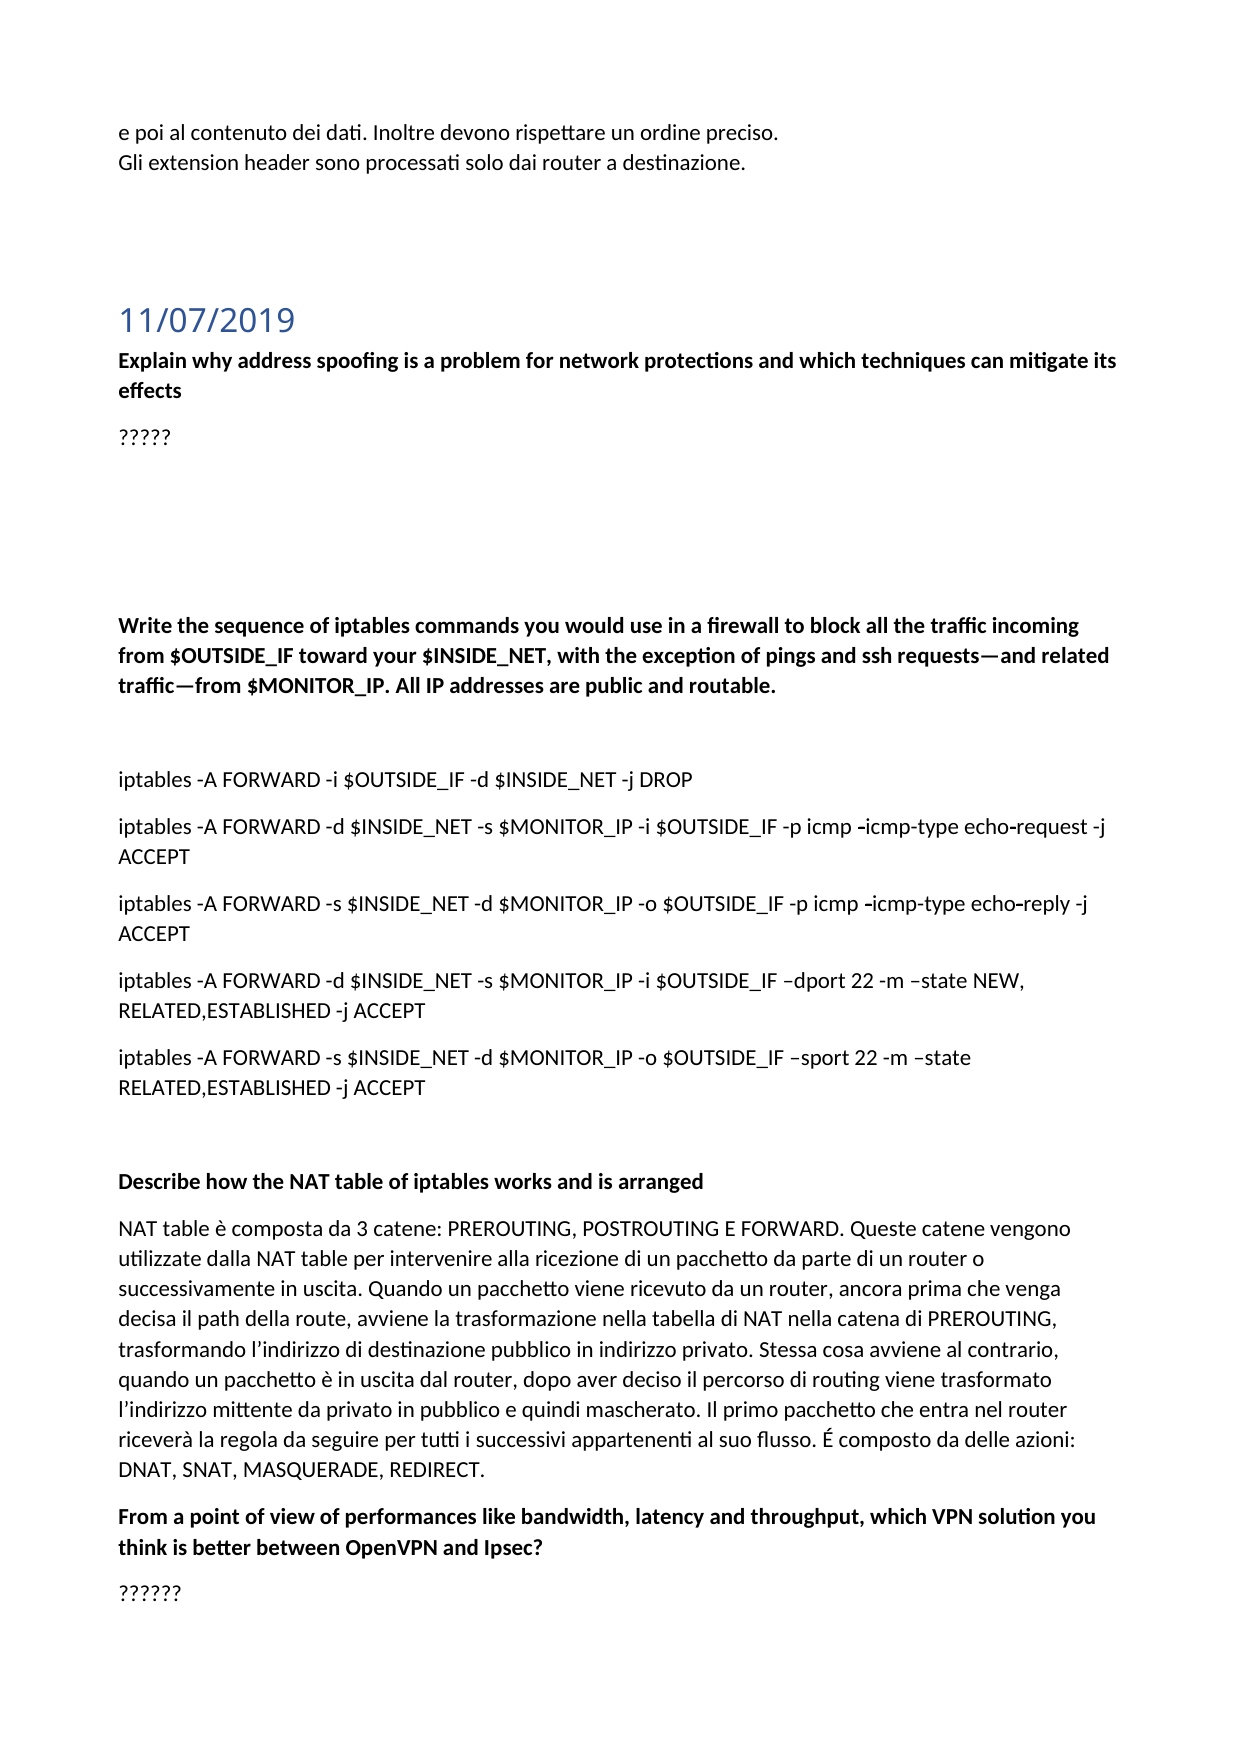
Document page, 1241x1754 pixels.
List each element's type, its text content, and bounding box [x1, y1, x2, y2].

text iptables -A FORWARD -s $INSIDE_NET -d $MONITOR_IP -o $OUTSIDE_IF –sport 22 -m –state RELATED,ESTABLISHED -j ACCEPT [118, 1043, 1122, 1101]
text NAT table è composta da 3 catene: PREROUTING, POSTROUTING E FORWARD. Queste catene vengono utilizzate dalla NAT table per intervenire alla ricezione di un pacchetto da parte di un router o successivamente in uscita. Quando un pacchetto viene ricevuto da un router, ancora prima che venga decisa il path della route, avviene la trasformazione nella tabella di NAT nella catena di PREROUTING, trasformando l’indirizzo di destinazione pubblico in indirizzo privato. Stessa cosa avviene al contrario, quando un pacchetto è in uscita dal router, dopo aver deciso il percorso di routing viene trasformato l’indirizzo mittente da privato in pubblico e quindi mascherato. Il primo pacchetto che entra nel router riceverà la regola da seguire per tutti i successivi appartenenti al suo flusso. É composto da delle azioni: DNAT, SNAT, MASQUERADE, REDIRECT. [118, 1214, 1122, 1484]
text iptables -A FORWARD -d $INSIDE_NET -s $MONITOR_IP -i $OUTSIDE_IF -p icmp -icmp-type echo-request -j ACCEPT [118, 812, 1122, 870]
text iptables -A FORWARD -s $INSIDE_NET -d $MONITOR_IP -o $OUTSIDE_IF -p icmp -icmp-type echo-reply -j ACCEPT [118, 889, 1122, 947]
text iptables -A FORWARD -i $OUTSIDE_IF -d $INSIDE_NET -j DROP [118, 765, 1122, 793]
text Write the sequence of iptables commands you would use in a firewall to block all the traffic incoming from $OUTSIDE_IF toward your $INSIDE_NET, with the exception of pings and ssh requests—and related traffic—from $MONITOR_IP. All IP addresses are public and routable. [118, 611, 1122, 699]
text iptables -A FORWARD -d $INSIDE_NET -s $MONITOR_IP -i $OUTSIDE_IF –dport 22 -m –state NEW, RELATED,ESTABLISHED -j ACCEPT [118, 966, 1122, 1024]
text Explain why address spoofing is a problem for network protections and which techniques can mitigate its effects [118, 346, 1122, 404]
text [118, 118, 1122, 176]
text ????? [118, 423, 1122, 451]
text From a point of view of performances like bandwidth, latency and throughput, which VPN solution you think is better between OpenVPN and Ipsec? [118, 1502, 1122, 1561]
text Describe how the NAT table of iptables works and is arranged [118, 1167, 1122, 1195]
text ?????? [118, 1579, 1122, 1608]
subtitle 11/07/2019 [118, 297, 1122, 343]
